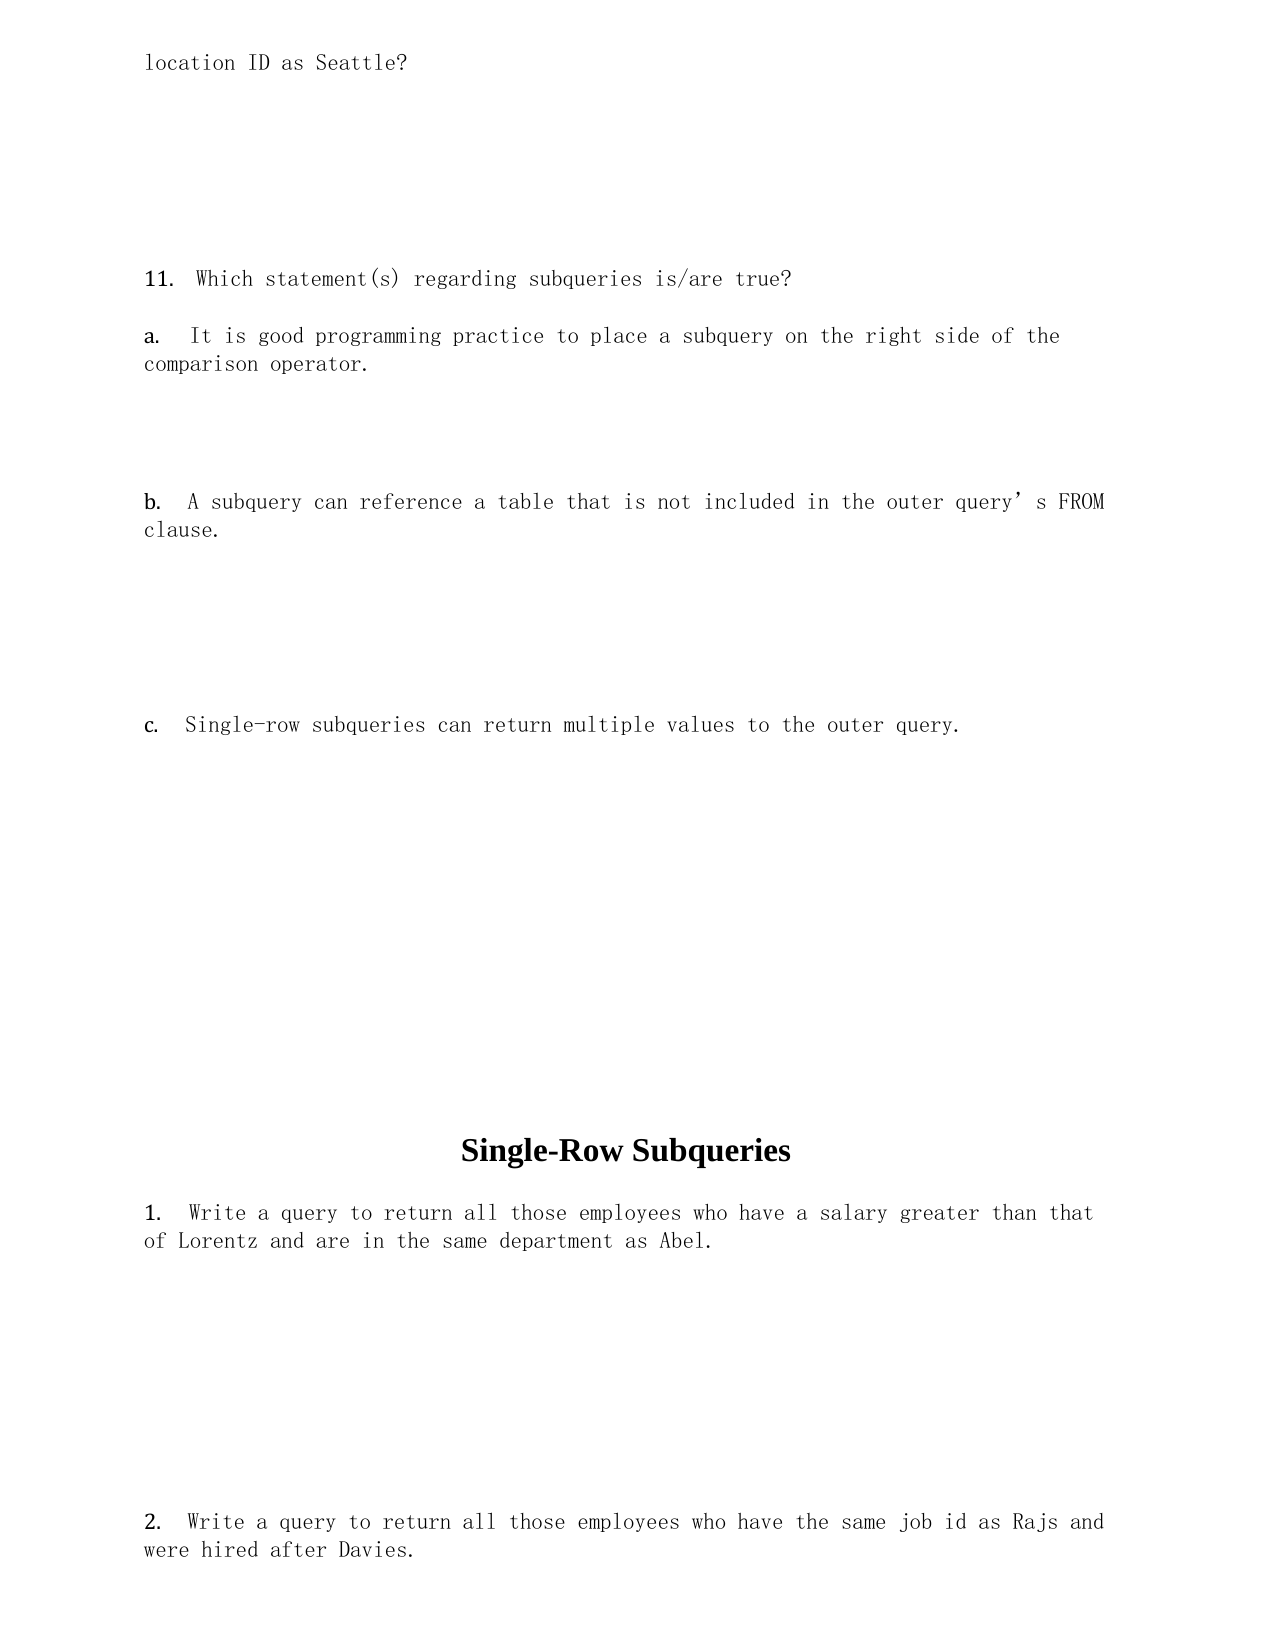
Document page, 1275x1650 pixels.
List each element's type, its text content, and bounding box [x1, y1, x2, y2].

list Write a query to return all those employees who have the same job id as Rajs and were hired after Davies. [143, 1507, 1108, 1561]
list Single-row subqueries can return multiple values to the outer query. [143, 710, 1144, 738]
list It is good programming practice to place a subquery on the right side of the comparison operator. [143, 320, 1108, 374]
list A subquery can reference a table that is not included in the outer query’s FROM clause. [143, 487, 1144, 541]
subtitle Single-Row Subqueries [143, 1131, 1108, 1169]
list Which statement(s) regarding subqueries is/are true? [143, 264, 1144, 292]
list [143, 48, 1108, 74]
list Write a query to return all those employees who have a salary greater than that of Lorentz and are in the same department as Abel. [143, 1197, 1108, 1251]
